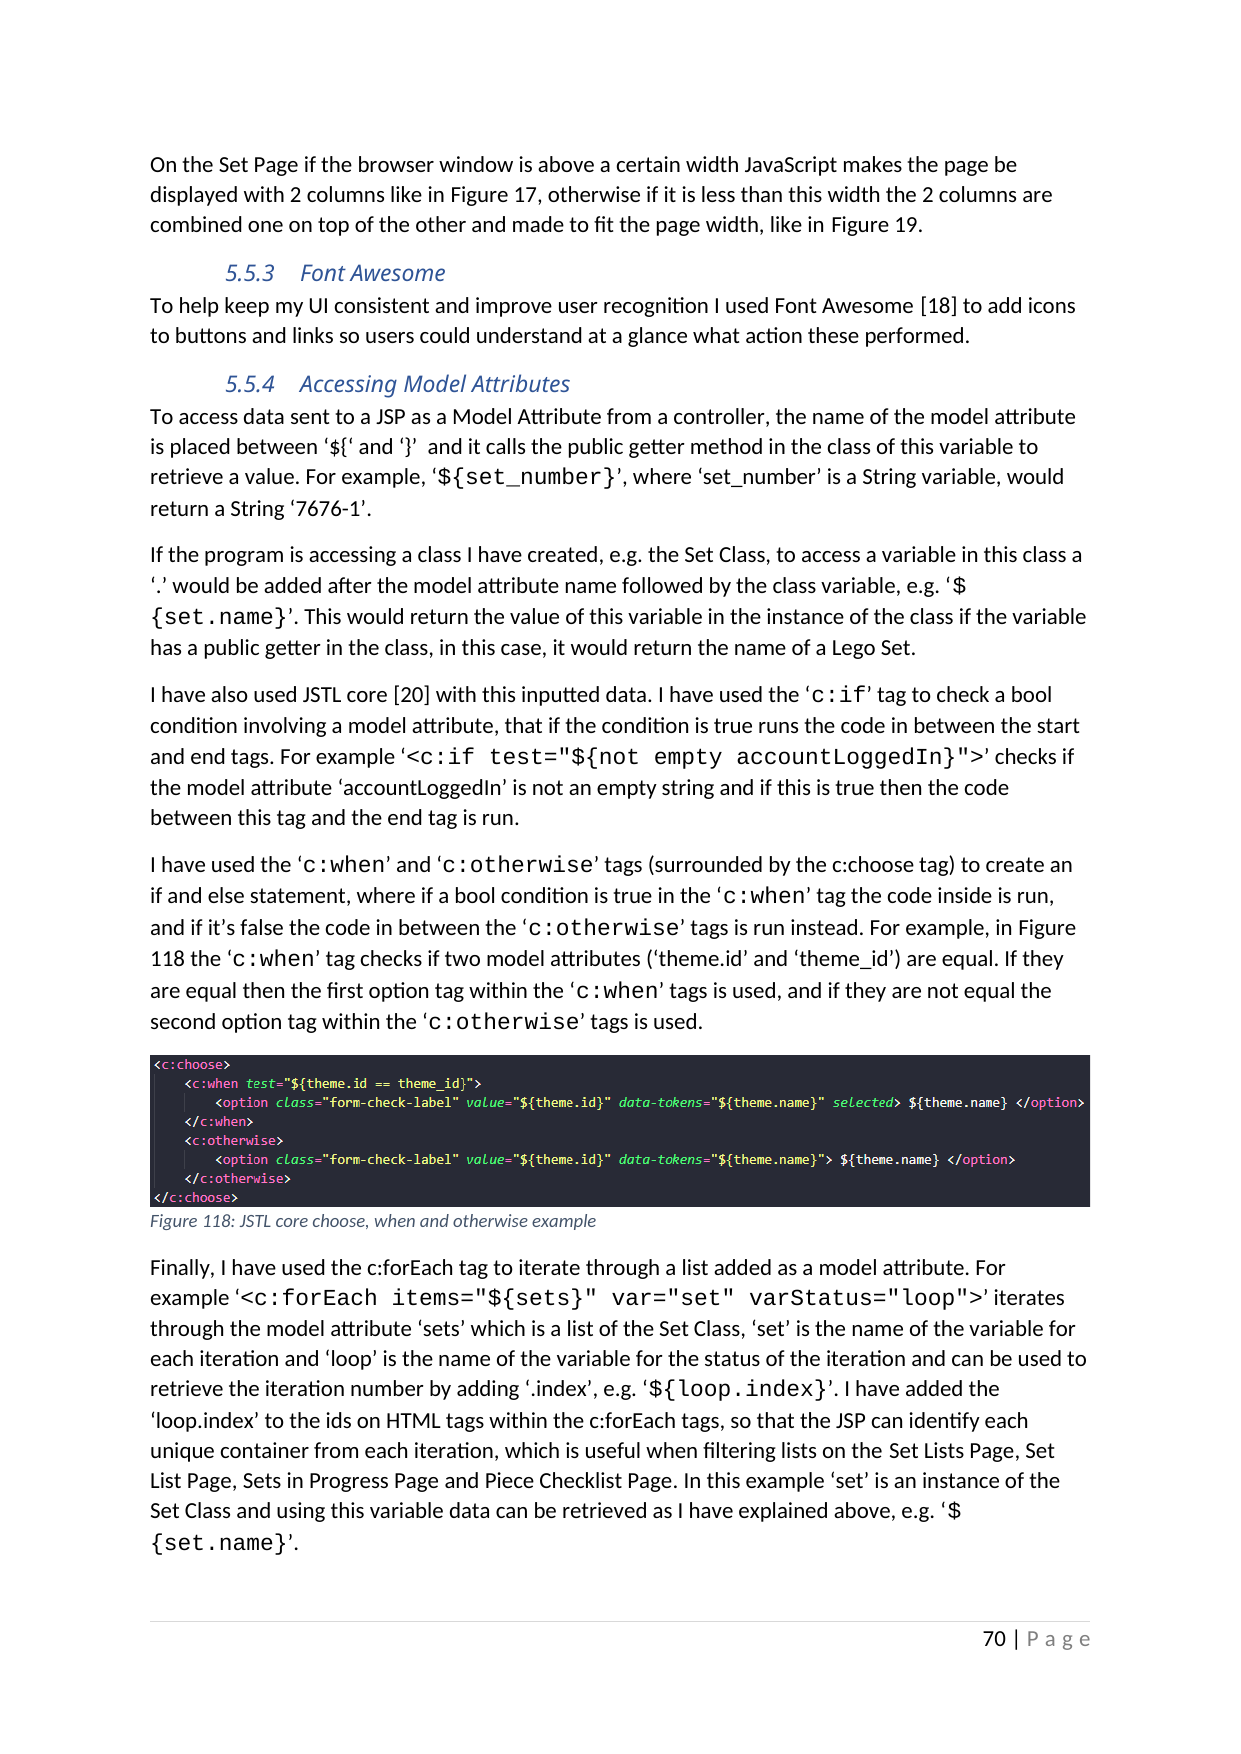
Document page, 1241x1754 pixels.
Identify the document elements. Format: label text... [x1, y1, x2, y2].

text Finally, I have used the c:forEach tag to iterate through a list added as a model attribute. For example ‘<c:forEach items="${sets}" var="set" varStatus="loop">’ iterates through the model attribute ‘sets’ which is a list of the Set Class, ‘set’ is the name of the variable for each iteration and ‘loop’ is the name of the variable for the status of the iteration and can be used to retrieve the iteration number by adding ‘.index’, e.g. ‘${loop.index}’. I have added the ‘loop.index’ to the ids on HTML tags within the c:forEach tags, so that the JSP can identify each unique container from each iteration, which is useful when filtering lists on the Set Lists Page, Set List Page, Sets in Progress Page and Piece Checklist Page. In this example ‘set’ is an instance of the Set Class and using this variable data can be retrieved as I have explained above, e.g. ‘${set.name}’. [150, 1253, 1090, 1557]
subtitle Accessing Model Attributes [225, 368, 1090, 399]
text On the Set Page if the browser window is above a certain width JavaScript makes the page be displayed with 2 columns like in Figure 17, otherwise if it is less than this width the 2 columns are combined one on top of the other and made to fit the page width, like in Figure 19. [150, 150, 1090, 238]
text If the program is accessing a class I have created, e.g. the Set Class, to access a variable in this class a ‘.’ would be added after the model attribute name followed by the class variable, e.g. ‘${set.name}’. This would return the value of this variable in the instance of the class if the variable has a public getter in the class, in this case, it would return the name of a Lego Set. [150, 541, 1090, 661]
picture [150, 1055, 1091, 1207]
text Figure 118: JSTL core choose, when and otherwise example [150, 1209, 1090, 1232]
text I have also used JSTL core [20] with this inputted data. I have used the ‘c:if’ tag to check a bool condition involving a model attribute, that if the condition is true runs the code in between the start and end tags. For example ‘<c:if test="${not empty accountLoggedIn}">’ checks if the model attribute ‘accountLoggedIn’ is not an empty string and if this is true then the code between this tag and the end tag is run. [150, 680, 1090, 831]
subtitle Font Awesome [225, 257, 1090, 288]
text To help keep my UI consistent and improve user recognition I used Font Awesome [18] to add icons to buttons and links so users could understand at a glance what action these performed. [150, 291, 1090, 349]
text To access data sent to a JSP as a Model Attribute from a controller, the name of the model attribute is placed between ‘${‘ and ‘}’ and it calls the public getter method in the class of this variable to retrieve a value. For example, ‘${set_number}’, where ‘set_number’ is a String variable, would return a String ‘7676-1’. [150, 402, 1090, 522]
text I have used the ‘c:when’ and ‘c:otherwise’ tags (surrounded by the c:choose tag) to create an if and else statement, where if a bool condition is true in the ‘c:when’ tag the code inside is run, and if it’s false the code in between the ‘c:otherwise’ tags is run instead. For example, in Figure 118 the ‘c:when’ tag checks if two model attributes (‘theme.id’ and ‘theme_id’) are equal. If they are equal then the first option tag within the ‘c:when’ tags is used, and if they are not equal the second option tag within the ‘c:otherwise’ tags is used. [150, 850, 1090, 1036]
